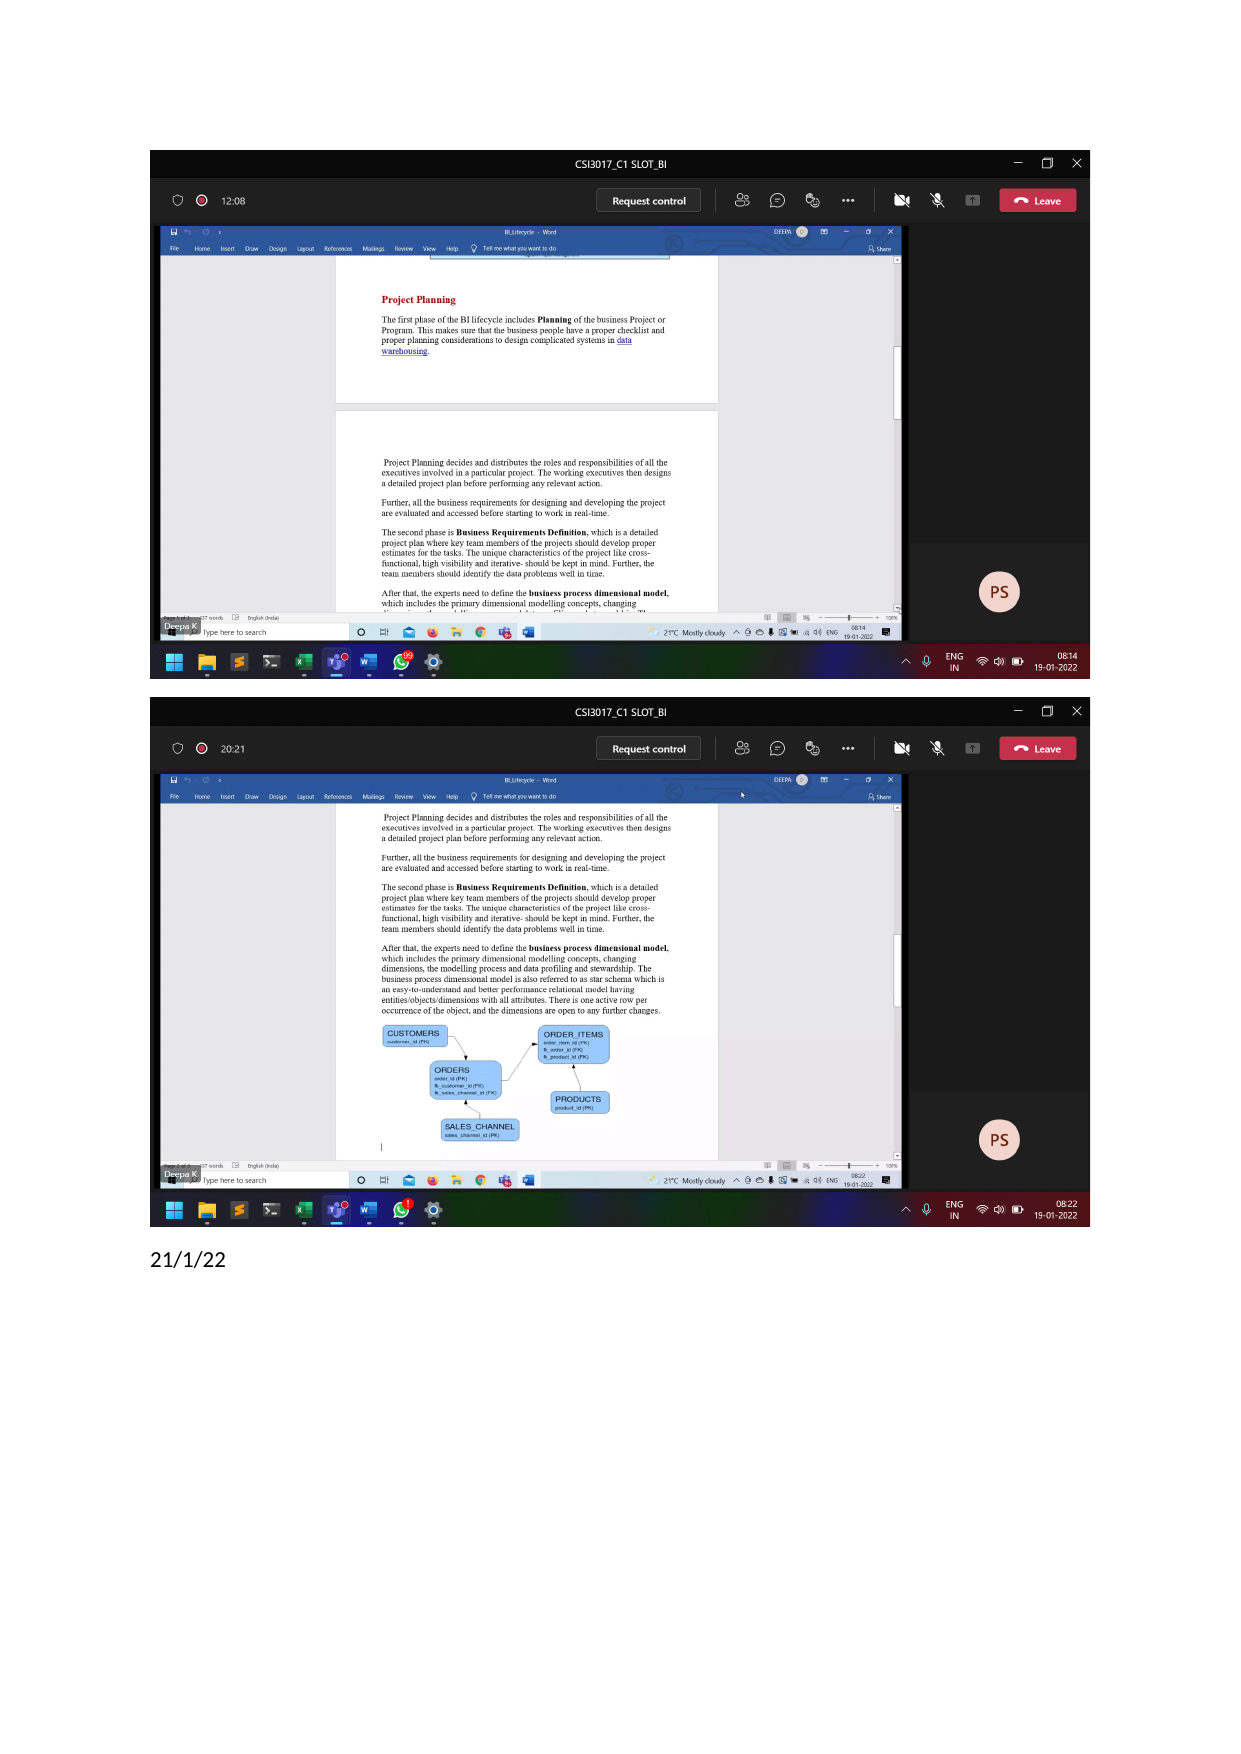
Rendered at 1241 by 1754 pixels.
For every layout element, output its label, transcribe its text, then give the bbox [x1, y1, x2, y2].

text 21/1/22 [150, 1245, 1090, 1273]
picture [150, 697, 1091, 1227]
picture [150, 150, 1091, 679]
